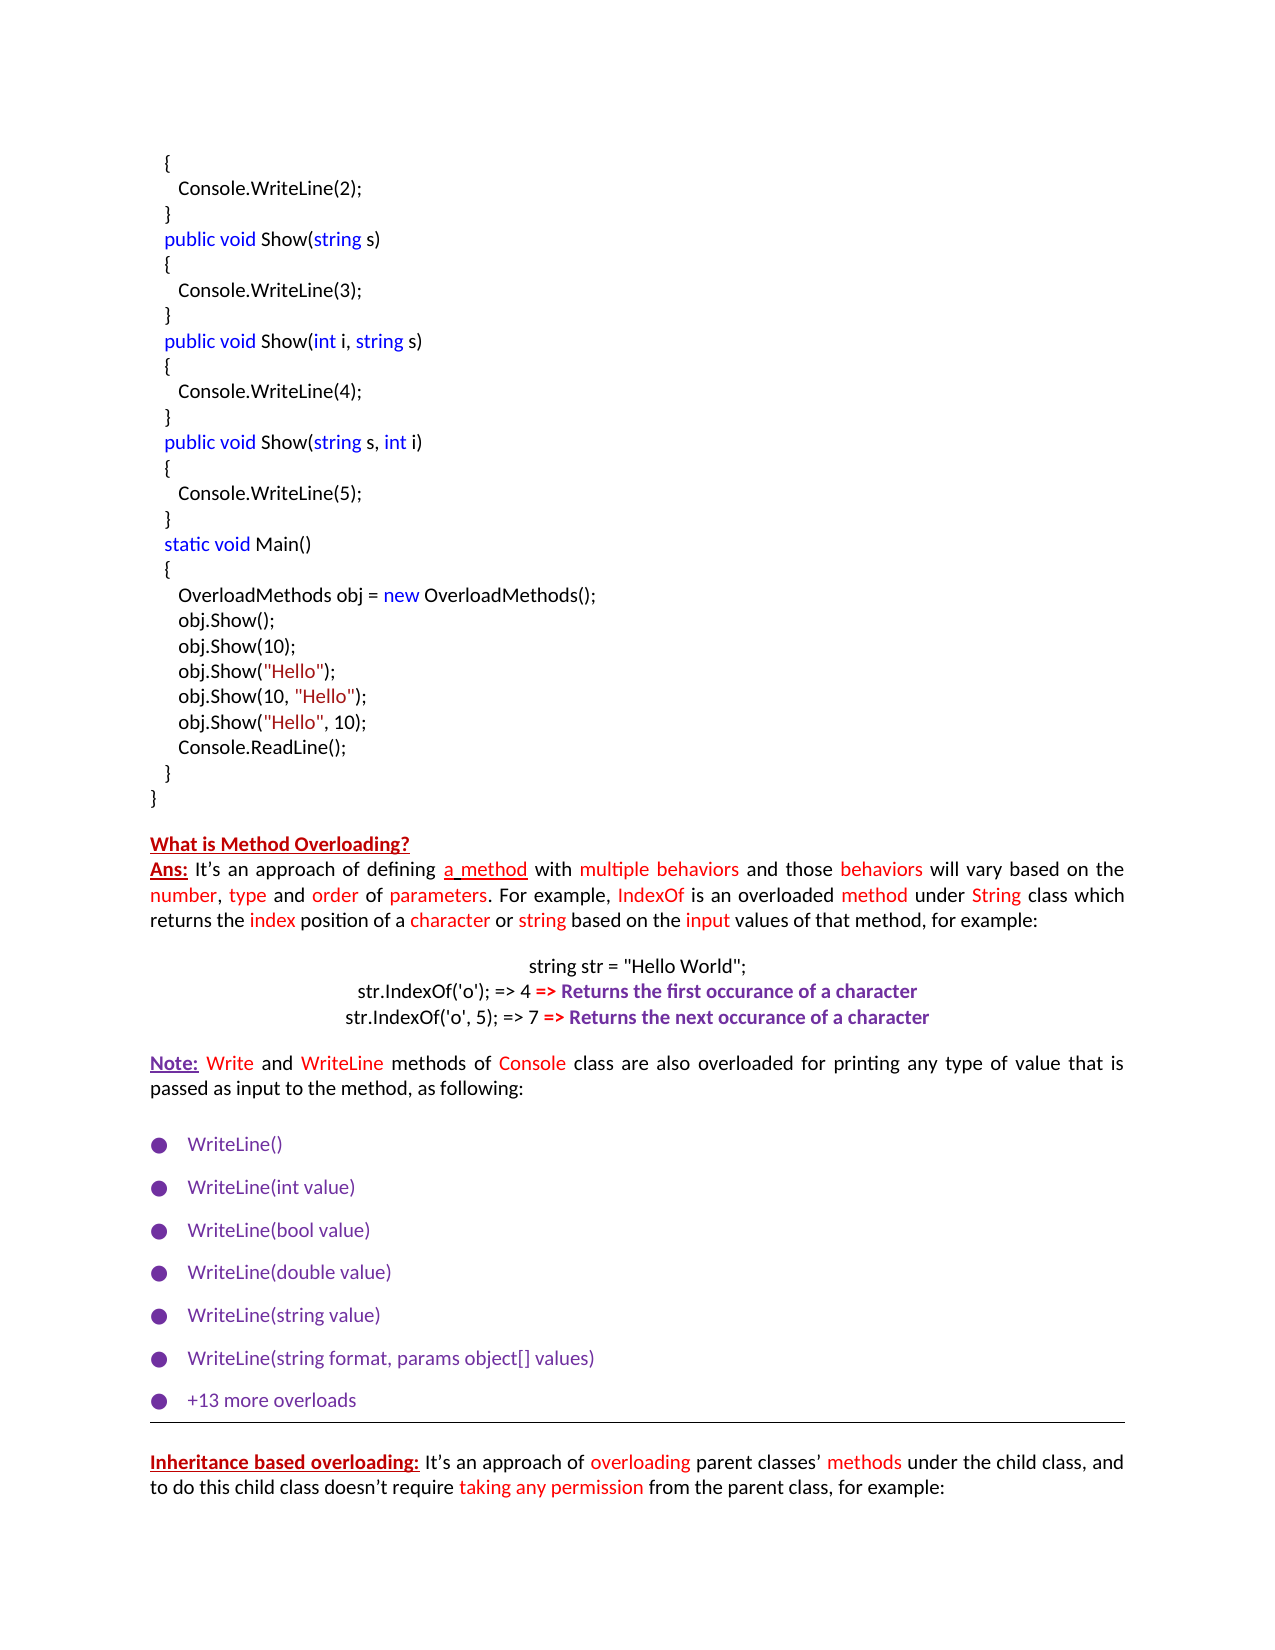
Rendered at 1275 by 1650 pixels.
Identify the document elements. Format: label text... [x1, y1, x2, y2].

text obj.Show("Hello", 10); [150, 709, 1125, 734]
text } [150, 201, 1125, 226]
text Inheritance based overloading: It’s an approach of overloading parent classes’ methods under the child class, and to do this child class doesn’t require taking any permission from the parent class, for example: [150, 1449, 1125, 1500]
text string str = "Hello World"; [150, 953, 1125, 978]
text Console.WriteLine(2); [150, 175, 1125, 201]
text Console.ReadLine(); [150, 734, 1125, 760]
text } [150, 404, 1125, 429]
text str.IndexOf('o'); => 4 => Returns the first occurance of a character [150, 978, 1125, 1004]
list WriteLine(int value) [150, 1163, 1125, 1206]
text } [150, 506, 1125, 531]
text Console.WriteLine(5); [150, 480, 1125, 506]
text Console.WriteLine(4); [150, 379, 1125, 404]
text Console.WriteLine(3); [150, 277, 1125, 302]
list WriteLine(string format, params object[] values) [150, 1334, 1125, 1377]
list +13 more overloads [150, 1377, 1125, 1422]
text } [150, 785, 1125, 811]
text static void Main() [150, 531, 1125, 557]
text OverloadMethods obj = new OverloadMethods(); [150, 582, 1125, 607]
text { [150, 150, 1125, 175]
text Note: Write and WriteLine methods of Console class are also overloaded for printing any type of value that is passed as input to the method, as following: [150, 1050, 1125, 1101]
text str.IndexOf('o', 5); => 7 => Returns the next occurance of a character [150, 1004, 1125, 1029]
text Ans: It’s an approach of defining a method with multiple behaviors and those behaviors will vary based on the number, type and order of parameters. For example, IndexOf is an overloaded method under String class which returns the index position of a character or string based on the input values of that method, for example: [150, 857, 1125, 933]
text public void Show(int i, string s) [150, 328, 1125, 353]
text obj.Show(10, "Hello"); [150, 684, 1125, 709]
text } [150, 760, 1125, 785]
text { [150, 252, 1125, 277]
text } [150, 302, 1125, 328]
list WriteLine(bool value) [150, 1206, 1125, 1249]
text public void Show(string s) [150, 226, 1125, 252]
text obj.Show(10); [150, 633, 1125, 658]
list WriteLine() [150, 1121, 1125, 1163]
text obj.Show(); [150, 607, 1125, 633]
text { [150, 557, 1125, 582]
list WriteLine(string value) [150, 1292, 1125, 1334]
text { [150, 353, 1125, 379]
text public void Show(string s, int i) [150, 429, 1125, 455]
text What is Method Overloading? [150, 831, 1125, 857]
list WriteLine(double value) [150, 1249, 1125, 1292]
text obj.Show("Hello"); [150, 658, 1125, 684]
text { [150, 455, 1125, 480]
